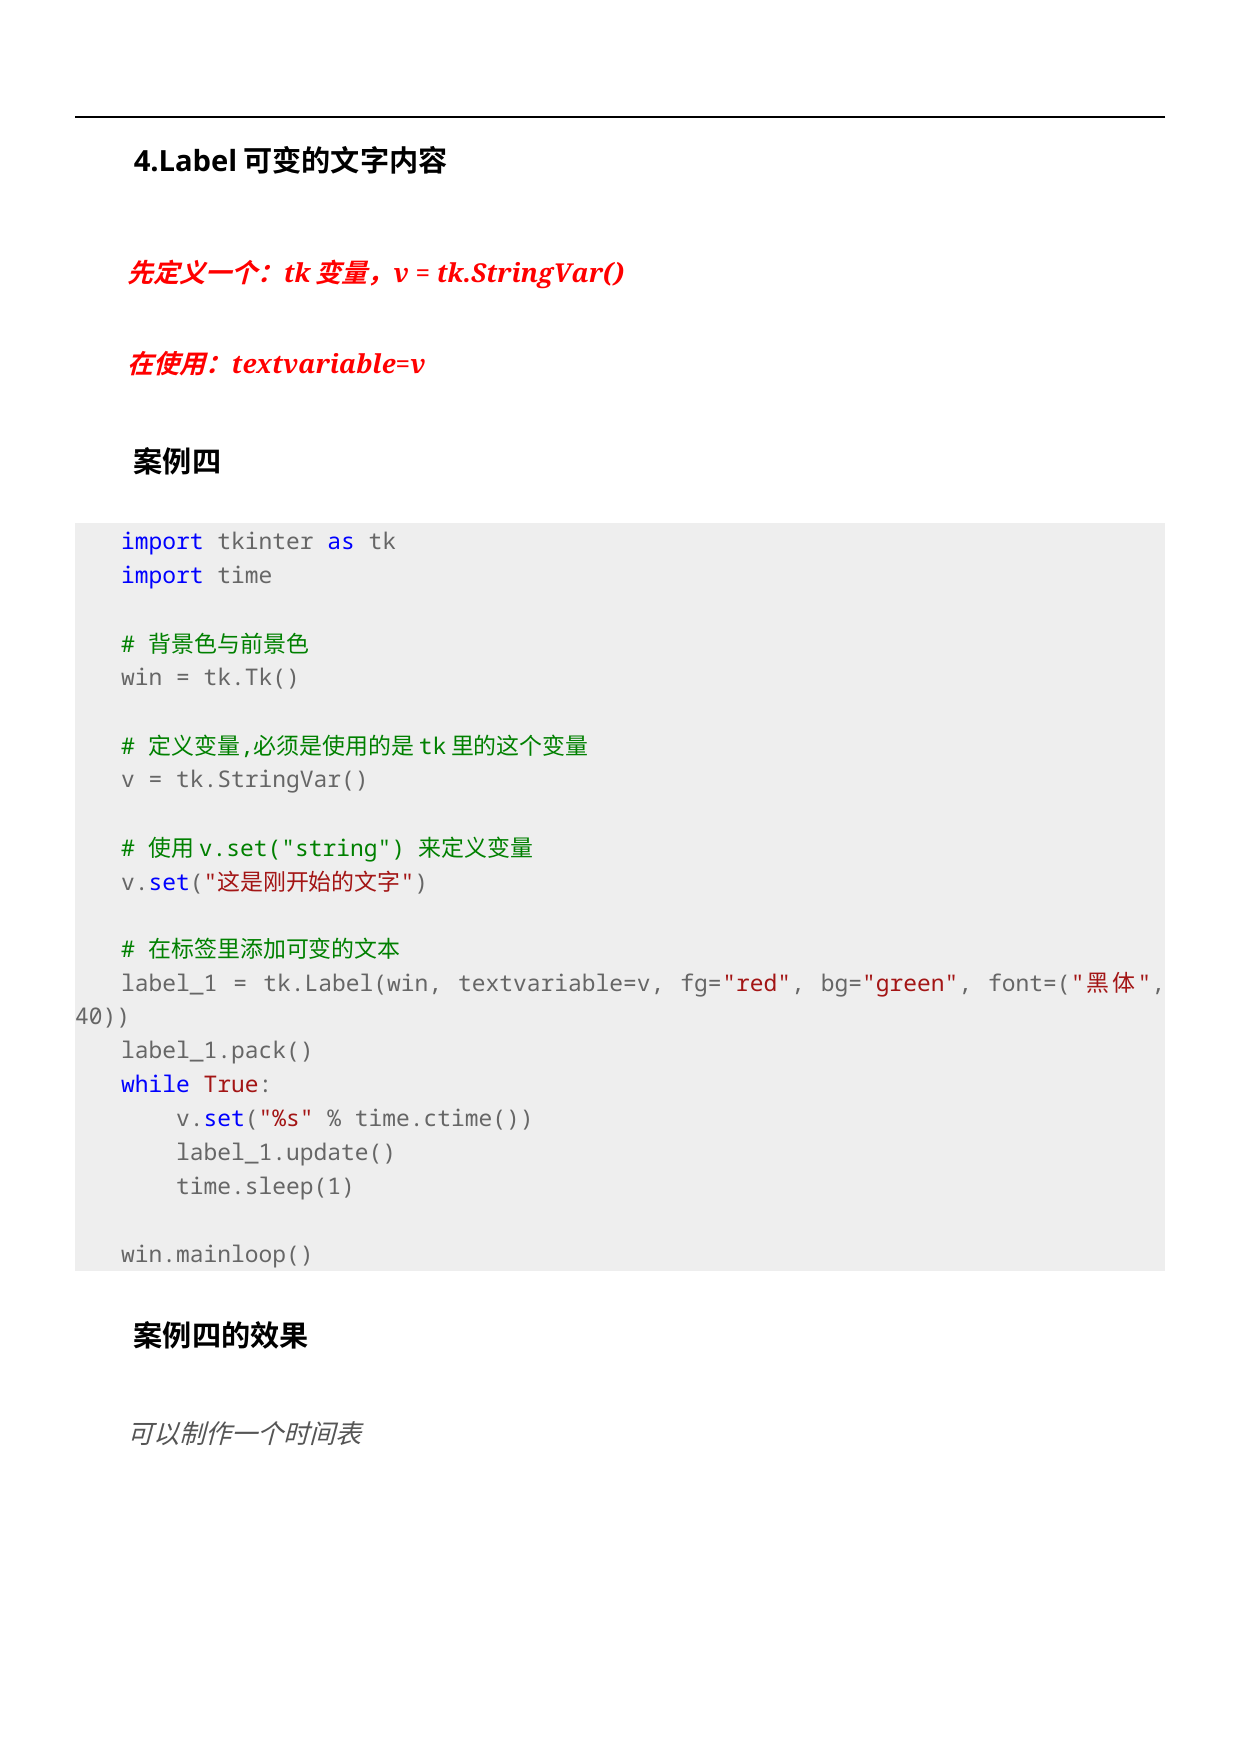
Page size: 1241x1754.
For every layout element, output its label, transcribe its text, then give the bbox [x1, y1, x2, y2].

text label_1 = tk.Label(win, textvariable=v, fg="red", bg="green", font=("黑体", 40)) [75, 965, 1165, 1033]
text win.mainloop() [75, 1237, 1165, 1271]
text label_1.update() [75, 1135, 1165, 1169]
text v = tk.StringVar() [75, 761, 1165, 795]
text import time [75, 557, 1165, 591]
text time.sleep(1) [75, 1169, 1165, 1203]
text 可以制作一个时间表 [75, 1398, 1165, 1466]
text label_1.pack() [75, 1033, 1165, 1067]
text # 在标签里添加可变的文本 [75, 931, 1165, 965]
text # 背景色与前景色 [75, 625, 1165, 659]
text while True: [75, 1067, 1165, 1101]
text 案例四 [75, 425, 1165, 493]
text 先定义一个：tk变量，v = tk.StringVar() [75, 237, 1165, 305]
text 案例四的效果 [75, 1300, 1165, 1368]
text v.set("这是刚开始的文字") [75, 863, 1165, 897]
text import tkinter as tk [75, 523, 1165, 557]
text v.set("%s" % time.ctime()) [75, 1101, 1165, 1135]
text 4.Label可变的文字内容 [75, 124, 1165, 192]
text # 定义变量,必须是使用的是tk里的这个变量 [75, 727, 1165, 761]
text 在使用：textvariable=v [75, 328, 1165, 396]
text win = tk.Tk() [75, 659, 1165, 693]
text # 使用v.set("string") 来定义变量 [75, 829, 1165, 863]
